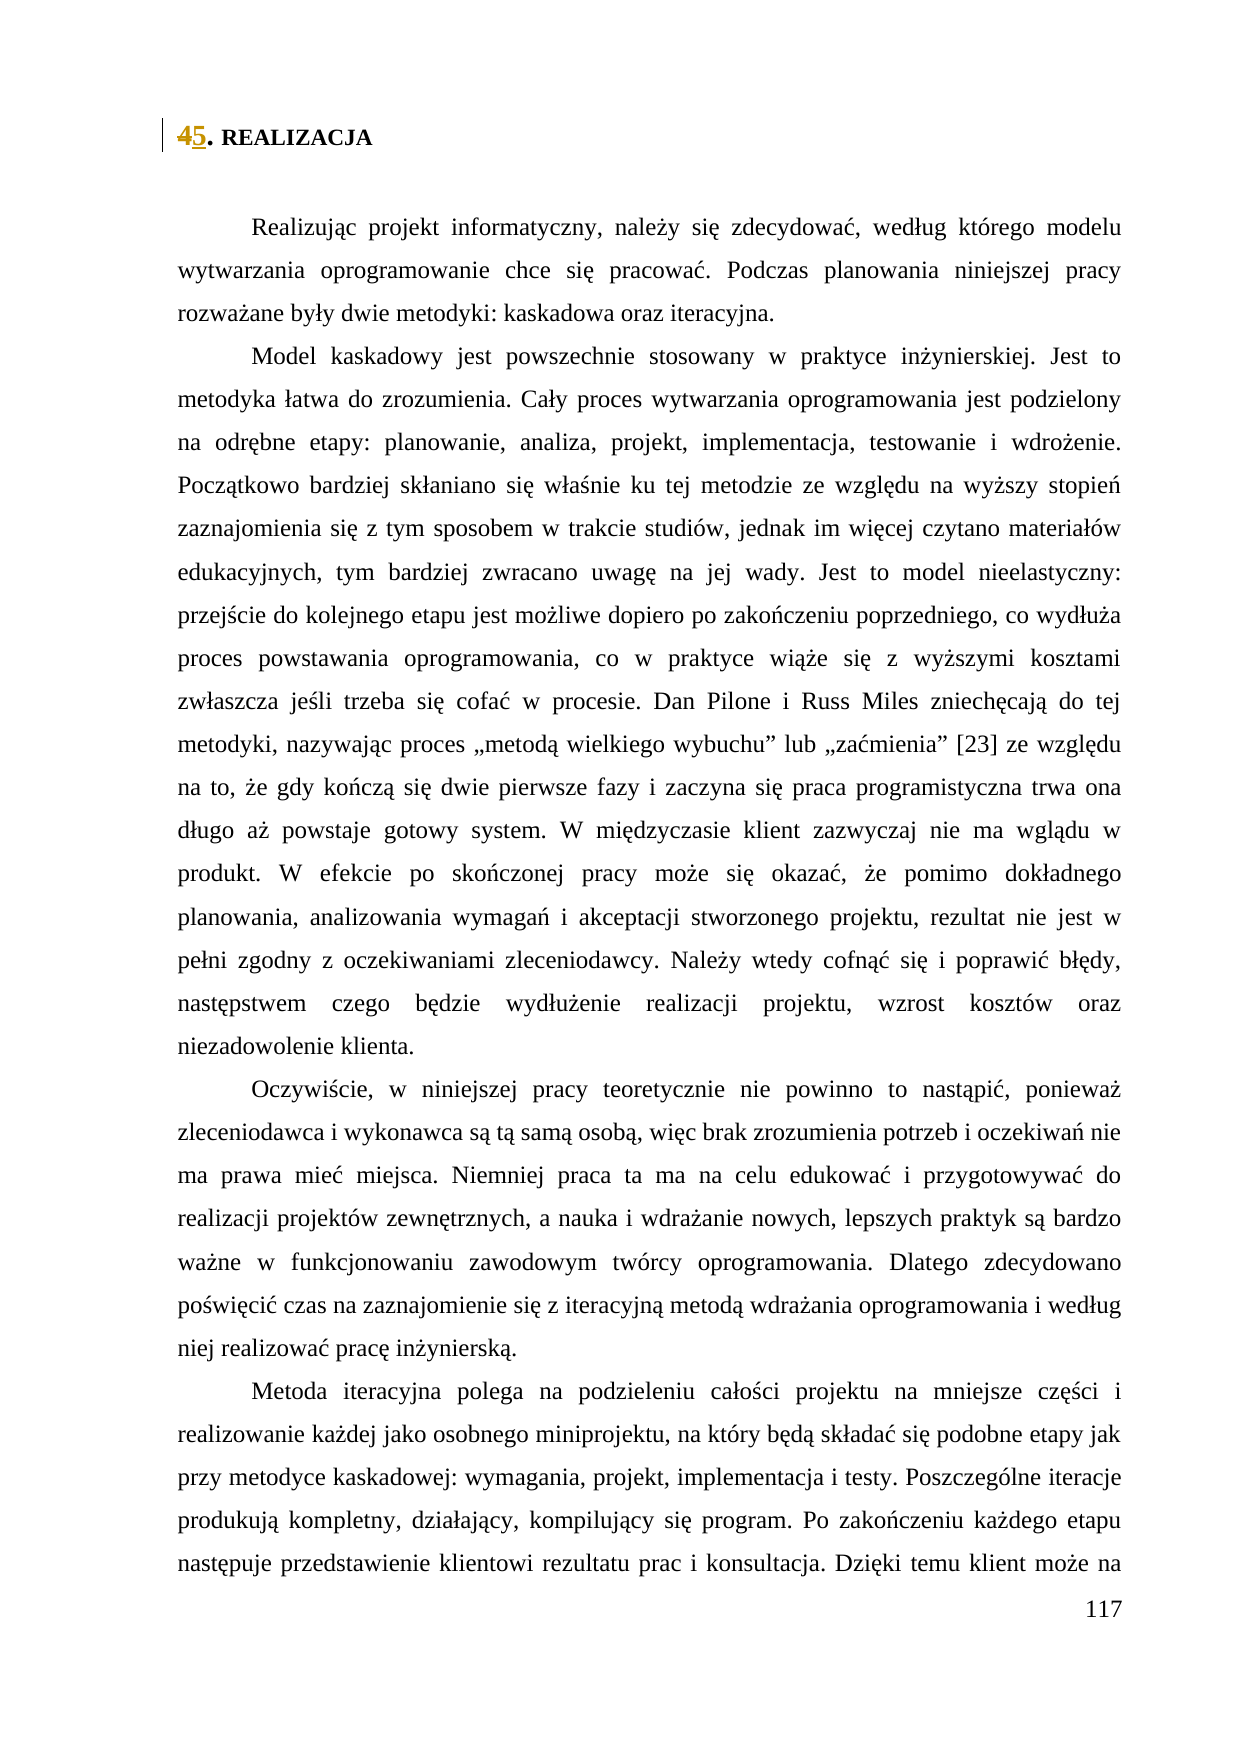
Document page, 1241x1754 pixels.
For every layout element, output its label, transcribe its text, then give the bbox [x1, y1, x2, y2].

subtitle . realizacja [177, 118, 1122, 152]
text Oczywiście, w niniejszej pracy teoretycznie nie powinno to nastąpić, ponieważ zleceniodawca i wykonawca są tą samą osobą, więc brak zrozumienia potrzeb i oczekiwań nie ma prawa mieć miejsca. Niemniej praca ta ma na celu edukować i przygotowywać do realizacji projektów zewnętrznych, a nauka i wdrażanie nowych, lepszych praktyk są bardzo ważne w funkcjonowaniu zawodowym twórcy oprogramowania. Dlatego zdecydowano poświęcić czas na zaznajomienie się z iteracyjną metodą wdrażania oprogramowania i według niej realizować pracę inżynierską. [177, 1074, 1122, 1362]
text Model kaskadowy jest powszechnie stosowany w praktyce inżynierskiej. Jest to metodyka łatwa do zrozumienia. Cały proces wytwarzania oprogramowania jest podzielony na odrębne etapy: planowanie, analiza, projekt, implementacja, testowanie i wdrożenie. Początkowo bardziej skłaniano się właśnie ku tej metodzie ze względu na wyższy stopień zaznajomienia się z tym sposobem w trakcie studiów, jednak im więcej czytano materiałów edukacyjnych, tym bardziej zwracano uwagę na jej wady. Jest to model nieelastyczny: przejście do kolejnego etapu jest możliwe dopiero po zakończeniu poprzedniego, co wydłuża proces powstawania oprogramowania, co w praktyce wiąże się z wyższymi kosztami zwłaszcza jeśli trzeba się cofać w procesie. Dan Pilone i Russ Miles zniechęcają do tej metodyki, nazywając proces „metodą wielkiego wybuchu” lub „zaćmienia” [23] ze względu na to, że gdy kończą się dwie pierwsze fazy i zaczyna się praca programistyczna trwa ona długo aż powstaje gotowy system. W międzyczasie klient zazwyczaj nie ma wglądu w produkt. W efekcie po skończonej pracy może się okazać, że pomimo dokładnego planowania, analizowania wymagań i akceptacji stworzonego projektu, rezultat nie jest w pełni zgodny z oczekiwaniami zleceniodawcy. Należy wtedy cofnąć się i poprawić błędy, następstwem czego będzie wydłużenie realizacji projektu, wzrost kosztów oraz niezadowolenie klienta. [177, 341, 1122, 1060]
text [177, 1376, 1122, 1577]
text Realizując projekt informatyczny, należy się zdecydować, według którego modelu wytwarzania oprogramowanie chce się pracować. Podczas planowania niniejszej pracy rozważane były dwie metodyki: kaskadowa oraz iteracyjna. [177, 212, 1122, 327]
